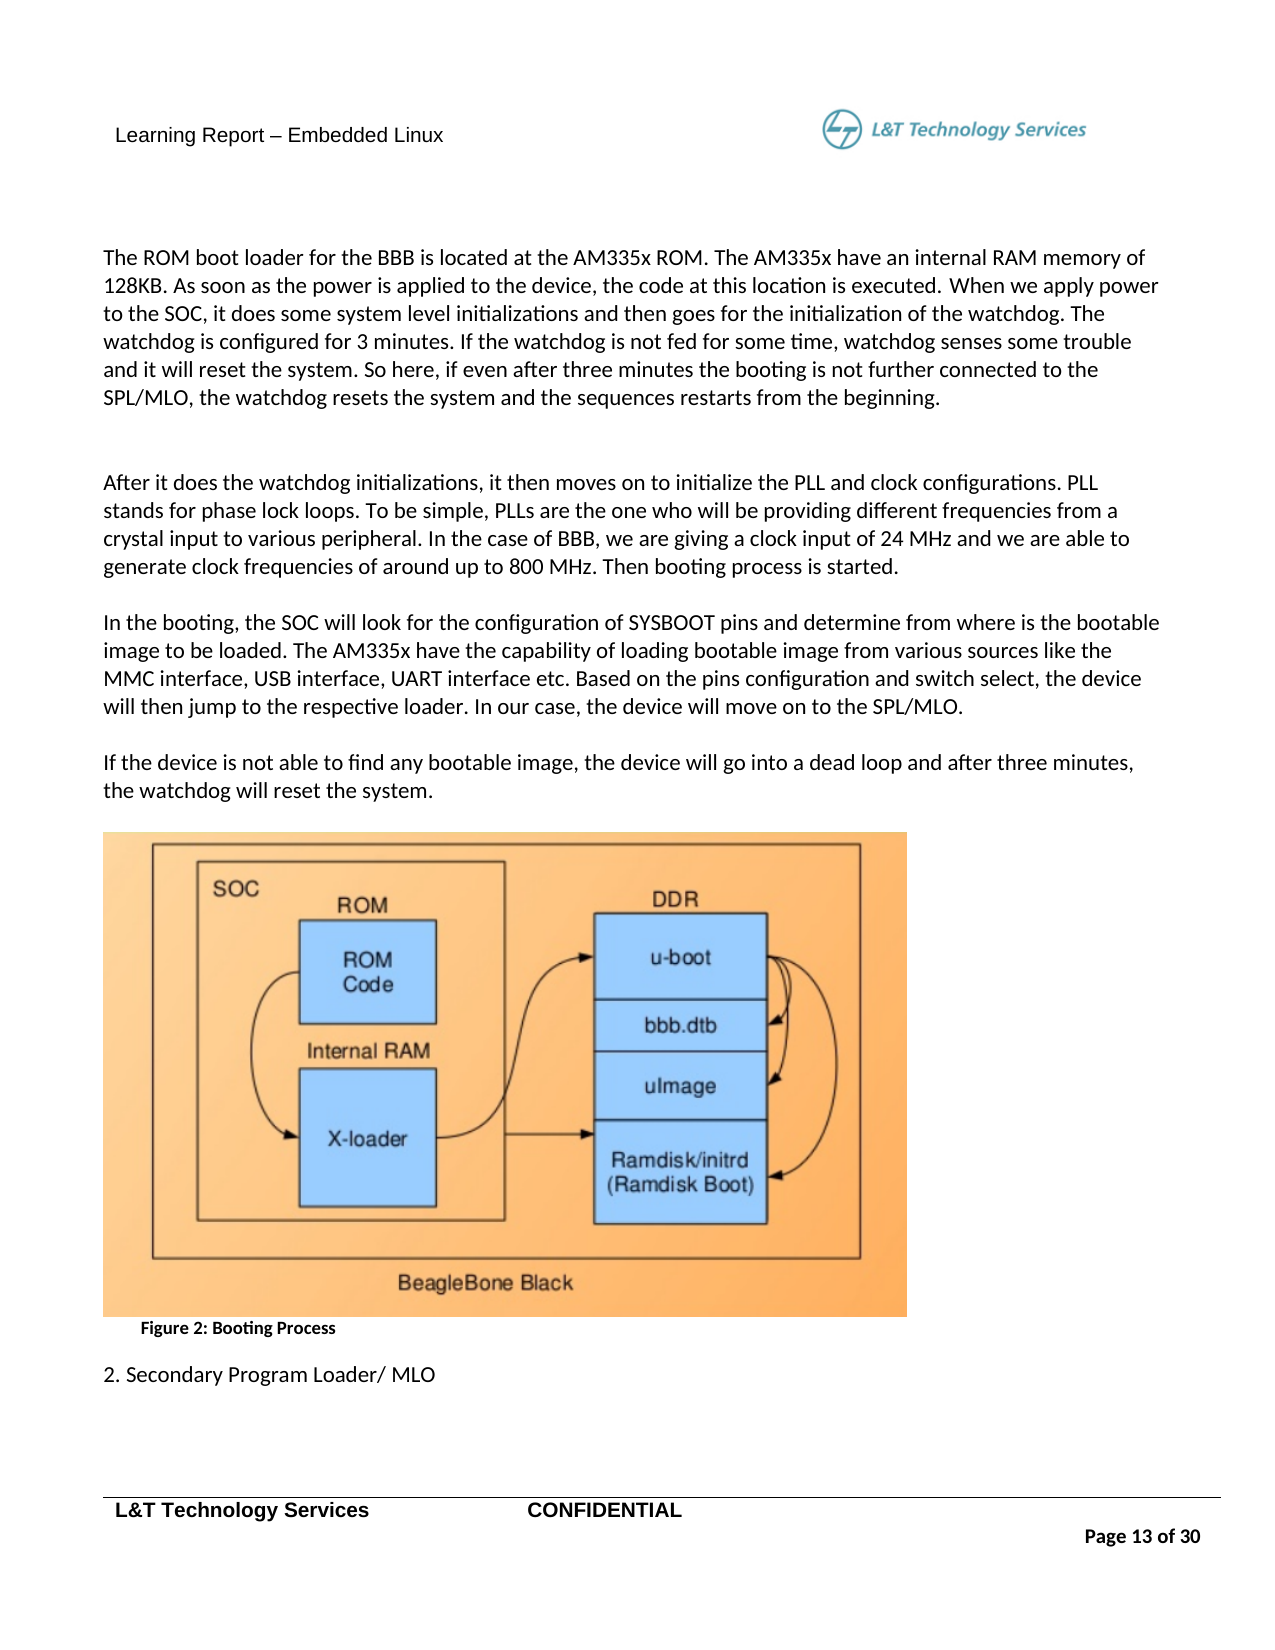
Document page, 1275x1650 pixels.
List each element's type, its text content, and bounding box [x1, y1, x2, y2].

text After it does the watchdog initializations, it then moves on to initialize the PLL and clock configurations. PLL stands for phase lock loops. To be simple, PLLs are the one who will be providing different frequencies from a crystal input to various peripheral. In the case of BBB, we are giving a clock input of 24 MHz and we are able to generate clock frequencies of around up to 800 MHz. Then booting process is started. [103, 468, 1162, 580]
text The ROM boot loader for the BBB is located at the AM335x ROM. The AM335x have an internal RAM memory of 128KB. As soon as the power is applied to the device, the code at this location is executed. When we apply power to the SOC, it does some system level initializations and then goes for the initialization of the watchdog. The watchdog is configured for 3 minutes. If the watchdog is not fed for some time, watchdog senses some trouble and it will reset the system. So here, if even after three minutes the booting is not further connected to the SPL/MLO, the watchdog resets the system and the sequences restarts from the beginning. [103, 243, 1162, 411]
text If the device is not able to find any bootable image, the device will go into a dead loop and after three minutes, the watchdog will reset the system. [103, 748, 1162, 804]
picture [820, 98, 1088, 162]
picture [103, 832, 907, 1317]
text In the booting, the SOC will look for the configuration of SYSBOOT pins and determine from where is the bootable image to be loaded. The AM335x have the capability of loading bootable image from various sources like the MMC interface, USB interface, UART interface etc. Based on the pins configuration and switch select, the device will then jump to the respective loader. In our case, the device will move on to the SPL/MLO. [103, 608, 1162, 720]
text Figure 2: Booting Process [103, 1316, 1162, 1339]
subtitle 2. Secondary Program Loader/ MLO [103, 1360, 1162, 1388]
